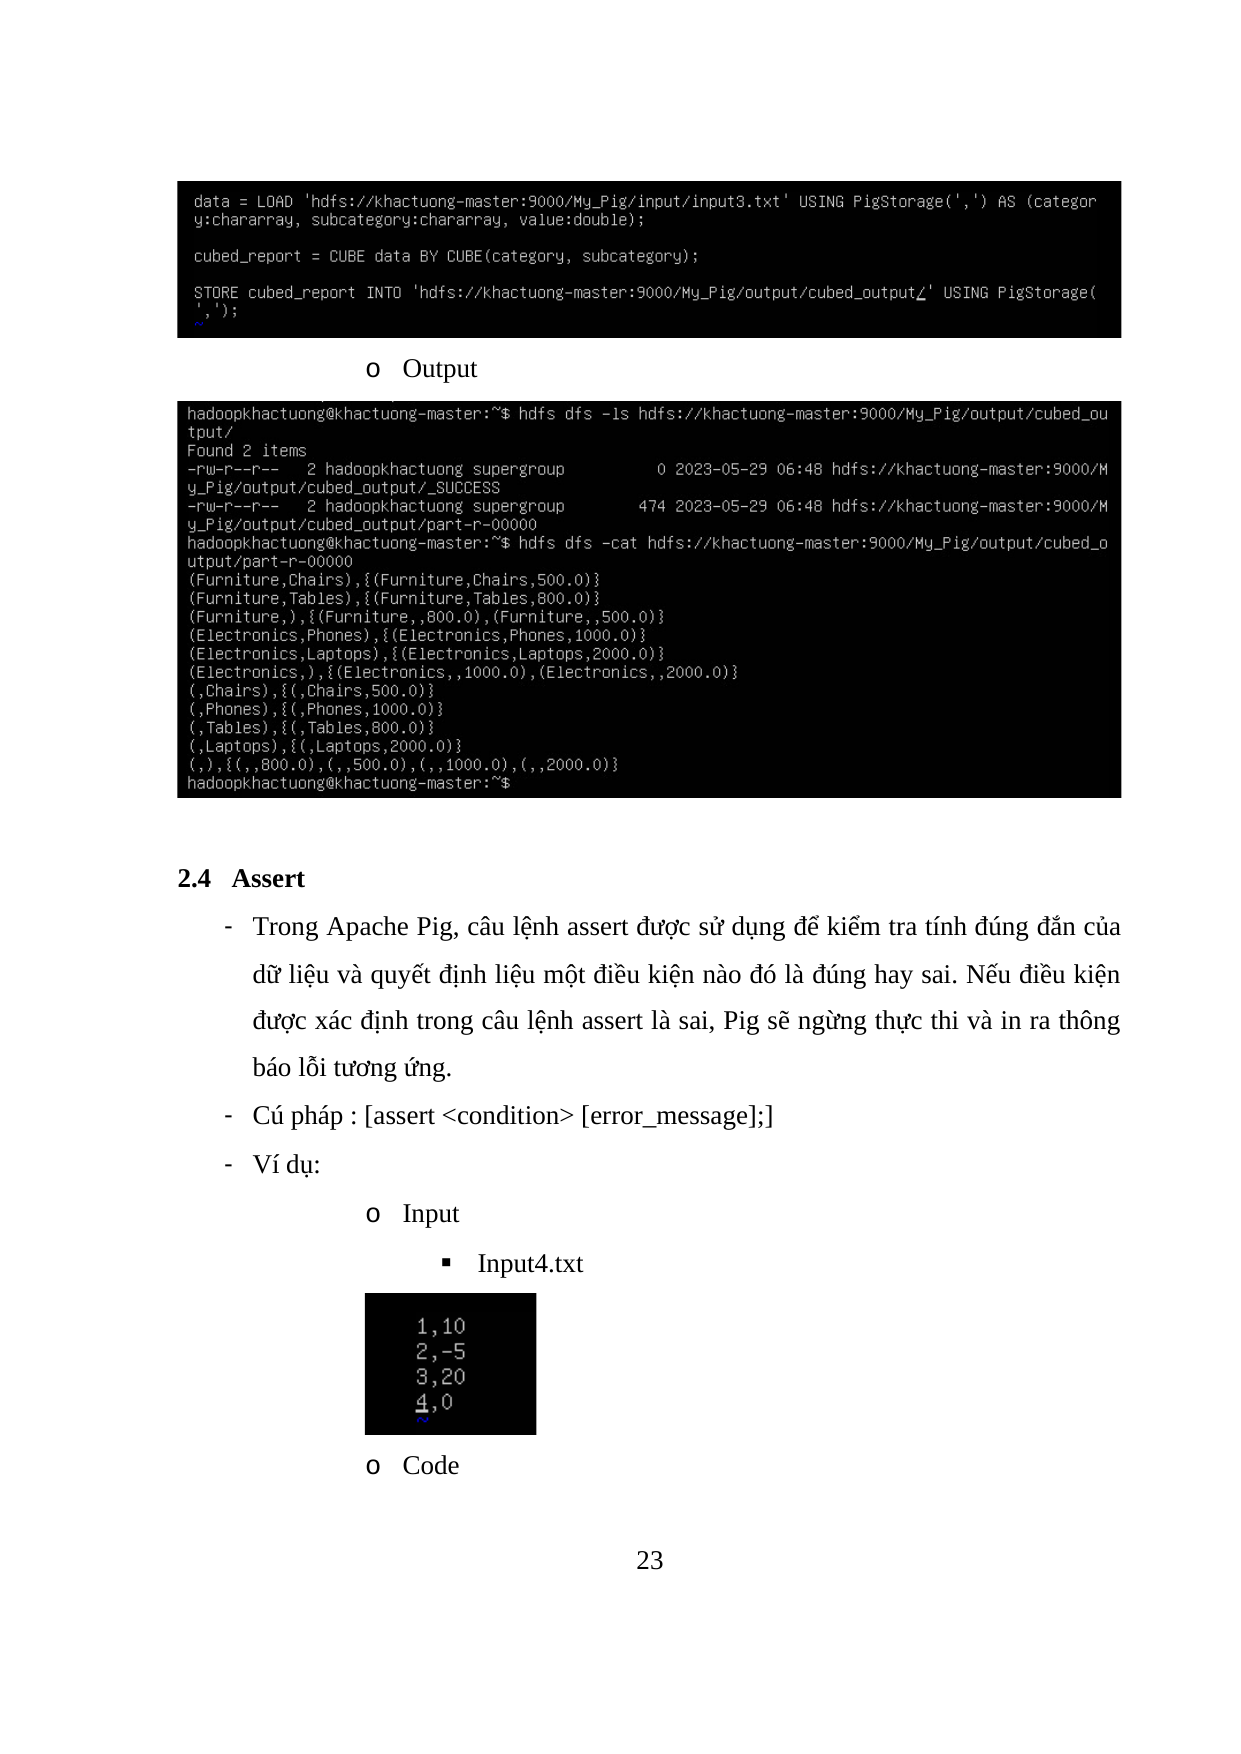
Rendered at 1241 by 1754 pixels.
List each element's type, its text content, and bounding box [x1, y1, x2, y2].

picture [364, 1293, 537, 1435]
list Input [365, 1197, 1122, 1230]
list Cú pháp : [assert <condition> [error_message];] [224, 1098, 1122, 1131]
list Code [365, 1449, 1122, 1482]
picture [177, 181, 1122, 338]
list Trong Apache Pig, câu lệnh assert được sử dụng để kiểm tra tính đúng đắn của dữ liệu và quyết định liệu một điều kiện nào đó là đúng hay sai. Nếu điều kiện được xác định trong câu lệnh assert là sai, Pig sẽ ngừng thực thi và in ra thông báo lỗi tương ứng. [224, 909, 1122, 1082]
list Input4.txt [440, 1247, 1122, 1278]
picture [177, 401, 1122, 798]
list Ví dụ: [224, 1147, 1122, 1180]
subtitle Assert [177, 863, 1122, 894]
list Output [365, 352, 1122, 385]
